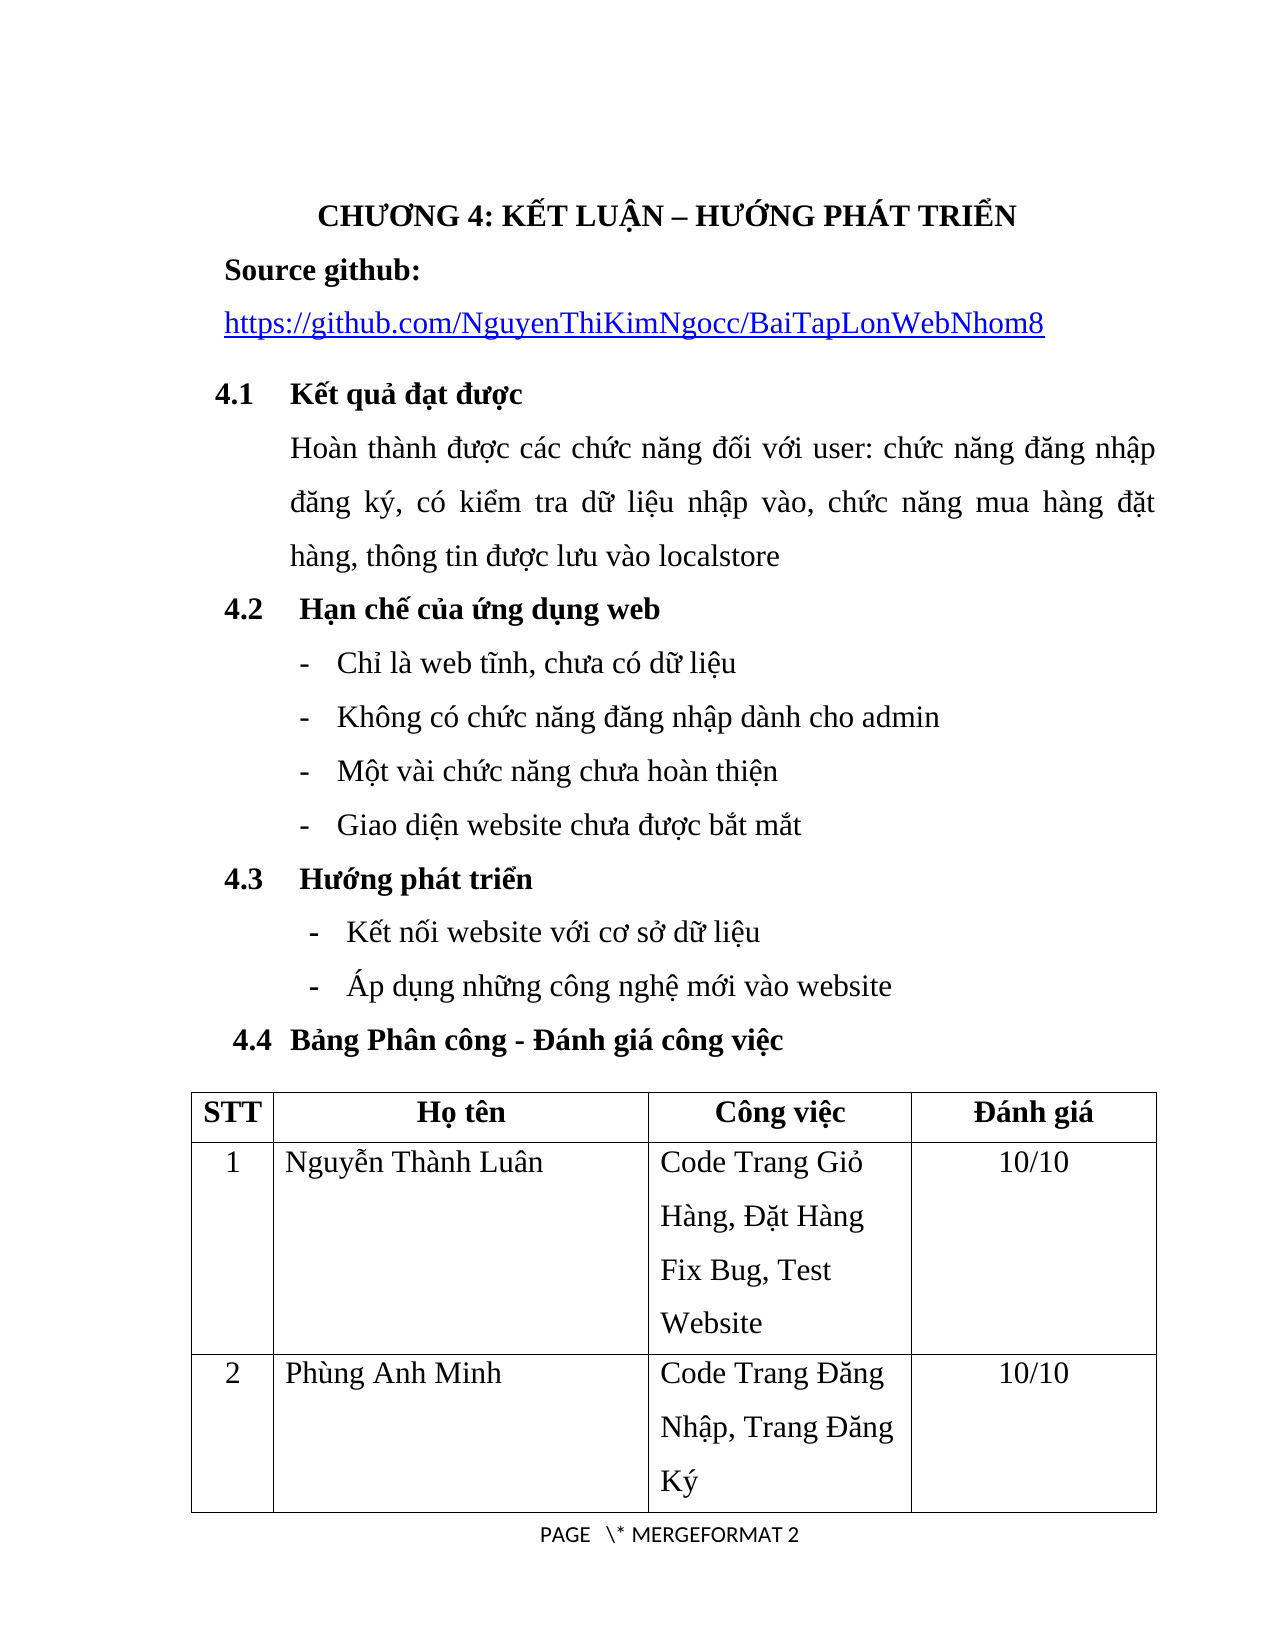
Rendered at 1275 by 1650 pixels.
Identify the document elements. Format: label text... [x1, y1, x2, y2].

table_header Đánh giá [912, 1093, 1156, 1142]
list Chỉ là web tĩnh, chưa có dữ liệu [299, 644, 1157, 680]
list Hoàn thành được các chức năng đối với user: chức năng đăng nhập đăng ký, có kiểm tra dữ liệu nhập vào, chức năng mua hàng đặt hàng, thông tin được lưu vào localstore [290, 429, 1157, 573]
table_cell 1 [192, 1143, 273, 1354]
table_cell Nguyễn Thành Luân [274, 1143, 648, 1354]
list Không có chức năng đăng nhập dành cho admin [299, 698, 1157, 734]
list Kết quả đạt được [215, 375, 1157, 411]
list Hạn chế của ứng dụng web [224, 591, 1157, 627]
list Một vài chức năng chưa hoàn thiện [299, 752, 1157, 788]
list Bảng Phân công - Đánh giá công việc [252, 1021, 1157, 1057]
table_cell 2 [192, 1355, 273, 1512]
table_cell Code Trang Giỏ Hàng, Đặt Hàng Fix Bug, Test Website [649, 1143, 911, 1354]
table_header Họ tên [274, 1093, 648, 1142]
table_header Công việc [649, 1093, 911, 1142]
list Áp dụng những công nghệ mới vào website [308, 968, 1157, 1003]
list Hướng phát triển [224, 860, 1157, 896]
list Giao diện website chưa được bắt mắt [299, 806, 1157, 842]
table_cell 10/10 [912, 1143, 1156, 1354]
table_header STT [192, 1093, 273, 1142]
subtitle CHƯƠNG 4: KẾT LUẬN – HƯỚNG PHÁT TRIỂN [177, 197, 1157, 233]
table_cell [649, 1355, 911, 1512]
text Source github: https://github.com/NguyenThiKimNgocc/BaiTapLonWebNhom8 [224, 251, 1157, 341]
table_cell Phùng Anh Minh [274, 1355, 648, 1512]
table_cell 10/10 [912, 1355, 1156, 1512]
list Kết nối website với cơ sở dữ liệu [308, 914, 1157, 950]
